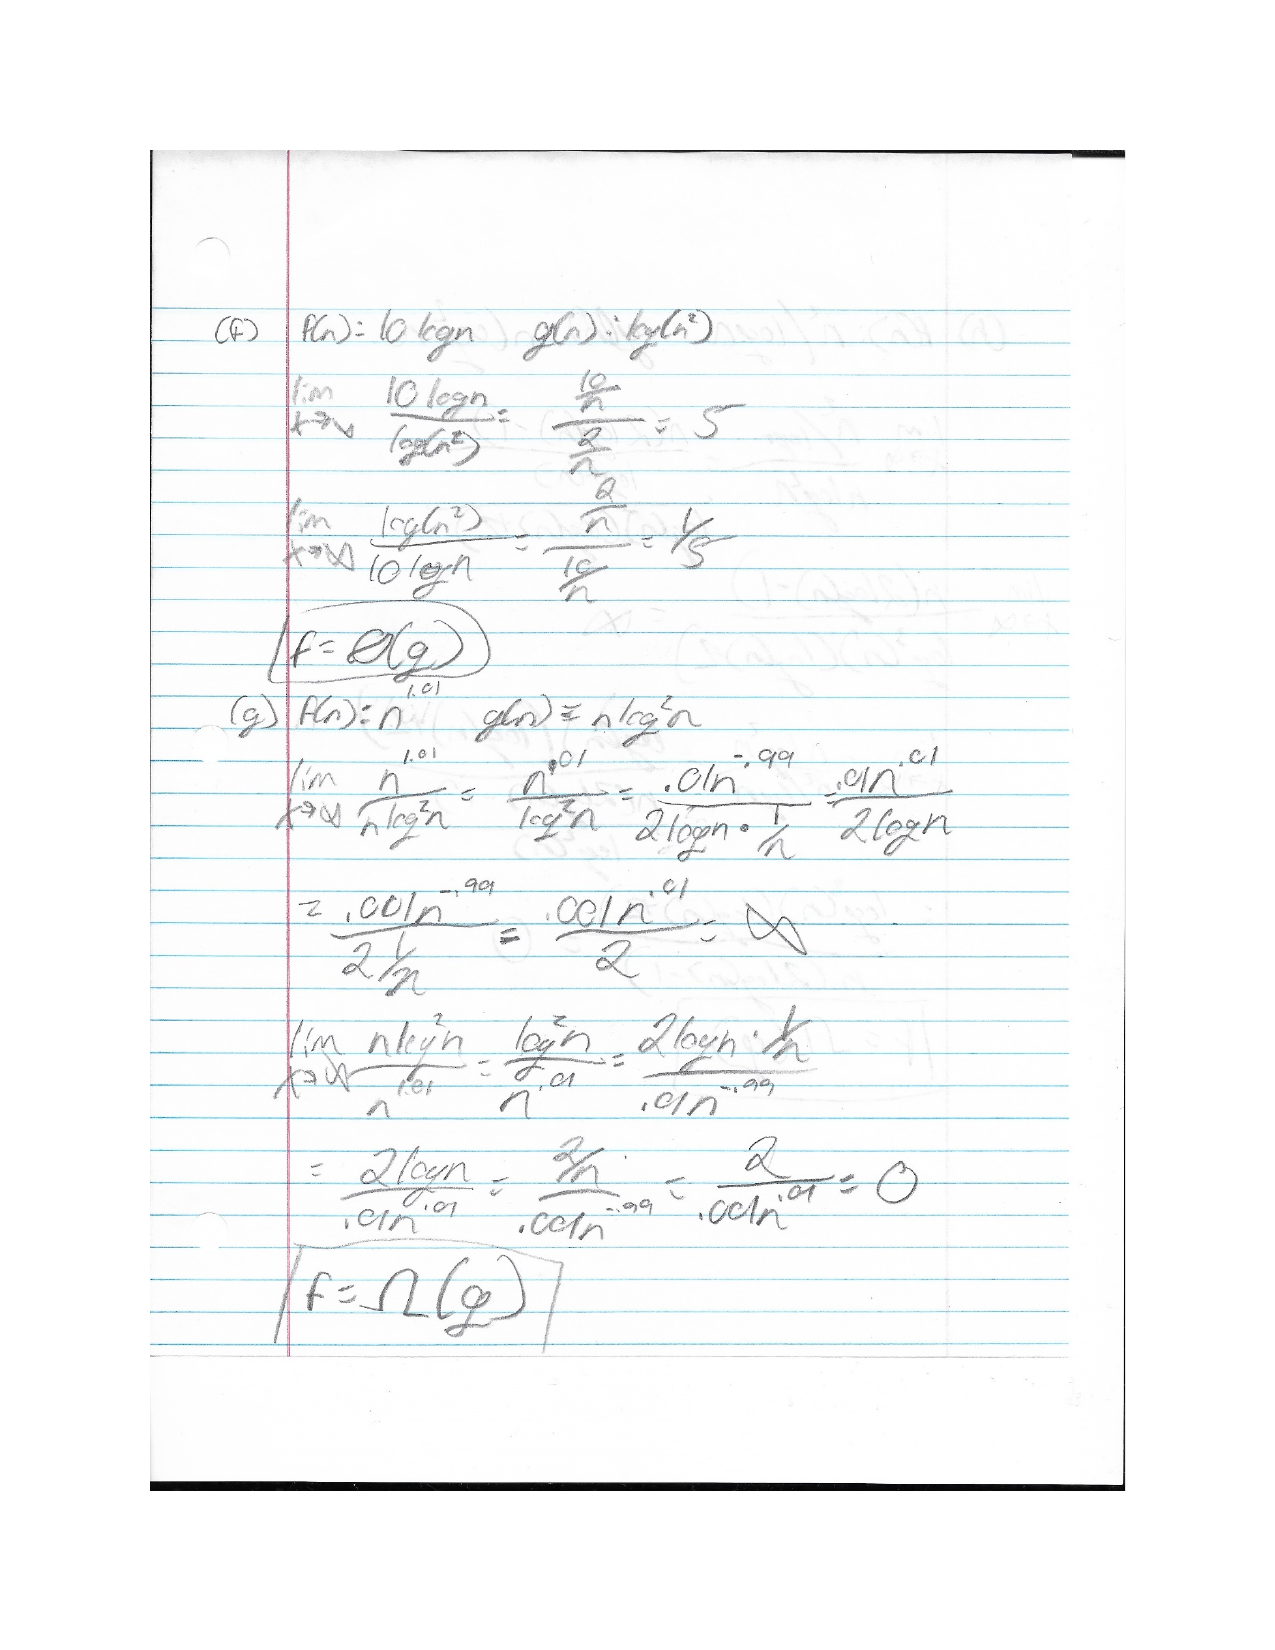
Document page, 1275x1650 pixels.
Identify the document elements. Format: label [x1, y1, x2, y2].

picture [150, 150, 1125, 1491]
